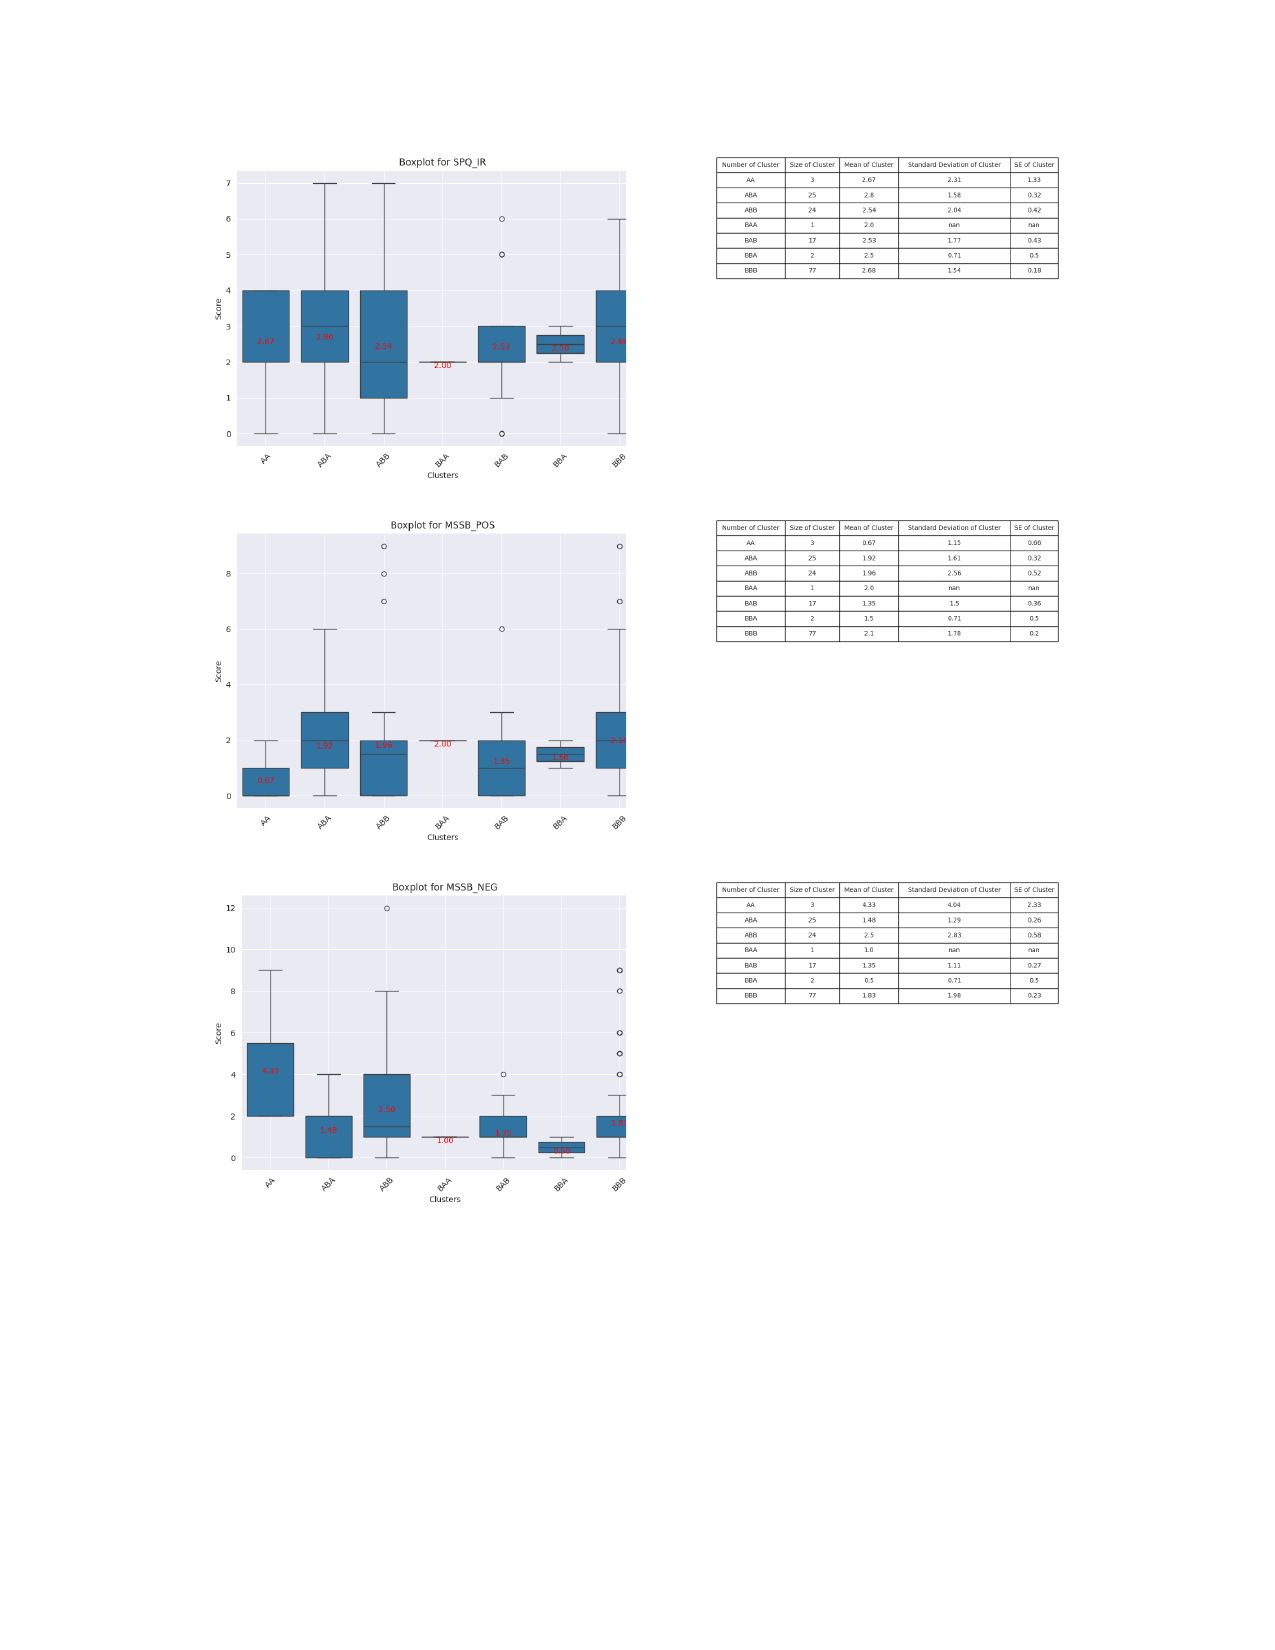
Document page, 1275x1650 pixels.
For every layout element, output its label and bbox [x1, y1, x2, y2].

picture [206, 874, 627, 1212]
picture [656, 874, 1077, 1010]
table_header [176, 512, 626, 874]
table_header [176, 150, 626, 512]
picture [206, 150, 627, 488]
picture [206, 512, 627, 850]
table_header [626, 150, 1076, 512]
table_header [176, 874, 626, 1237]
table_header [626, 512, 1076, 874]
picture [656, 512, 1077, 648]
picture [656, 150, 1077, 285]
table_header [626, 874, 1076, 1237]
